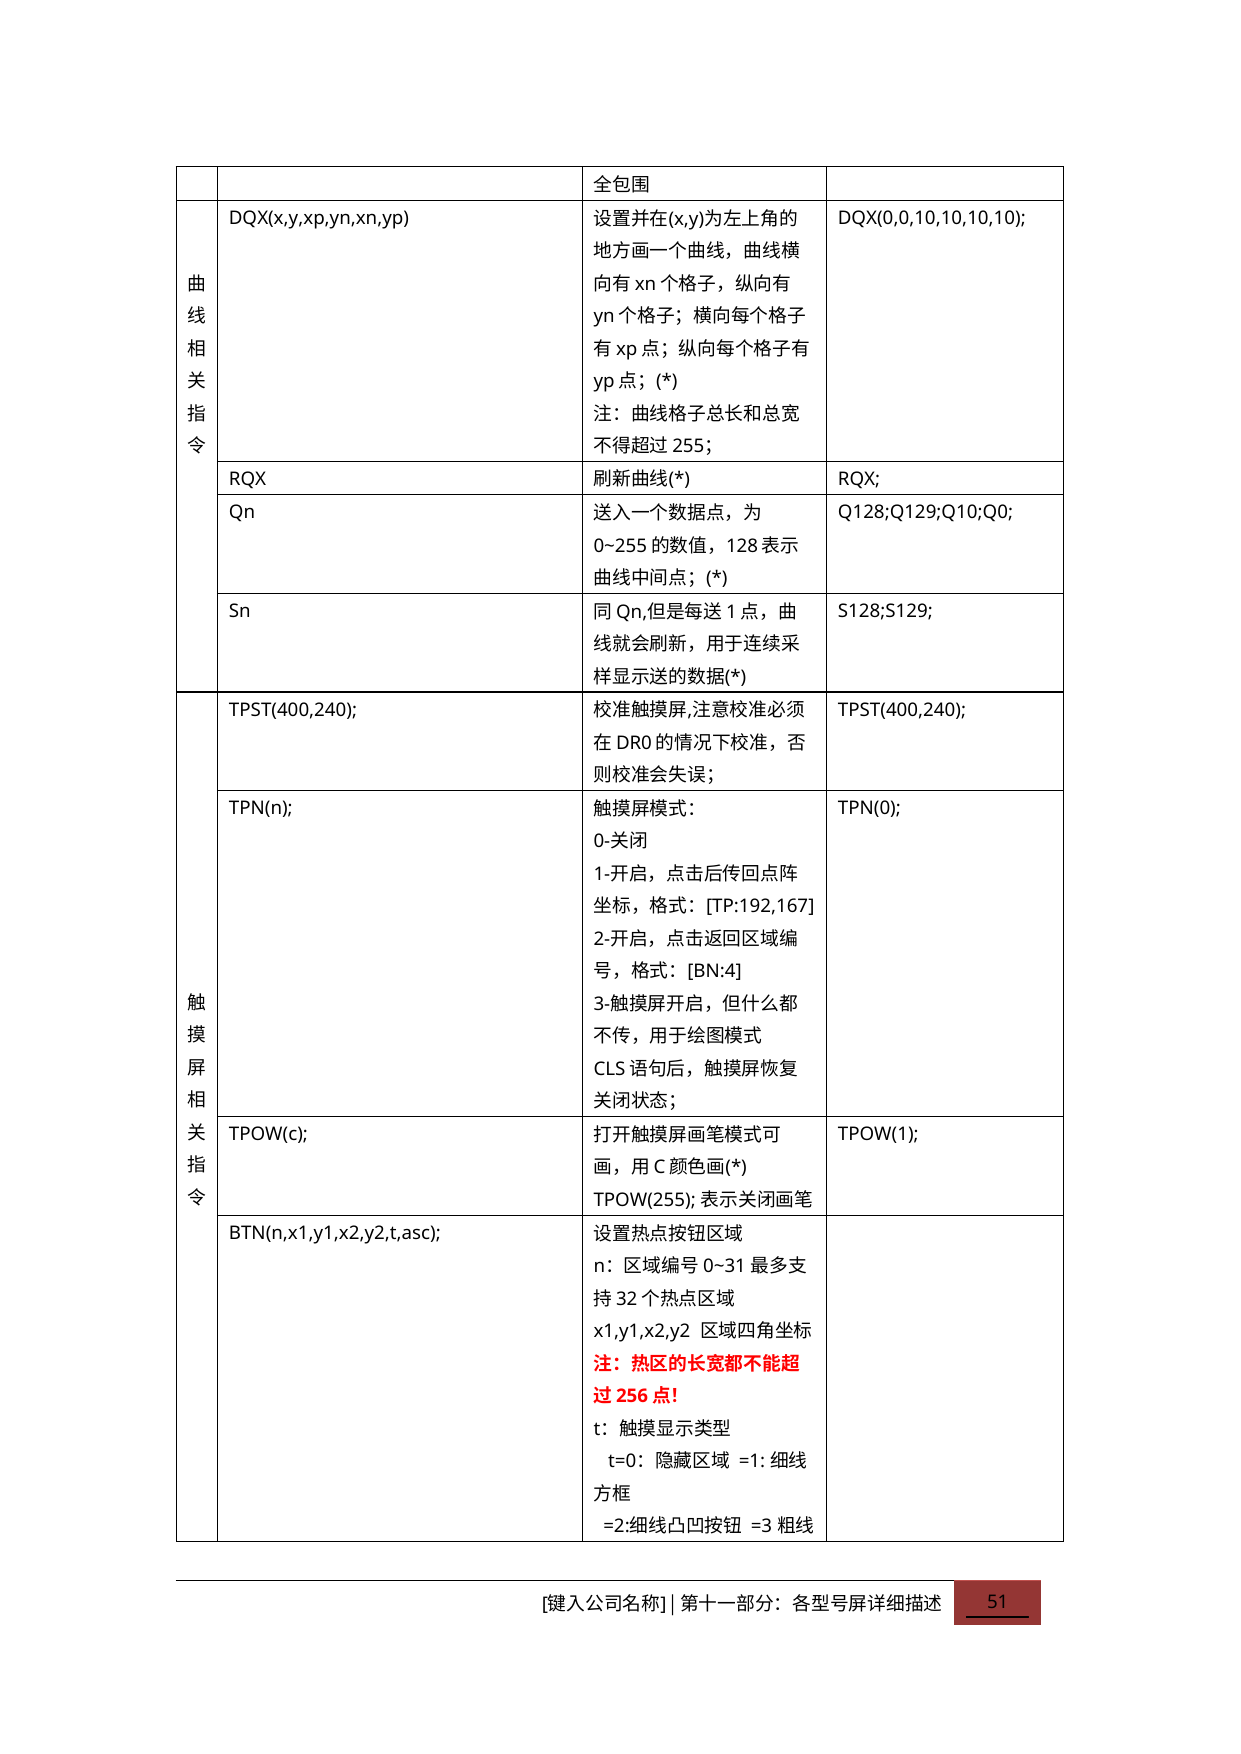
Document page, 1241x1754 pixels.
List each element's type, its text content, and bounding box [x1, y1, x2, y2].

table_cell TPST(400,240); [218, 693, 582, 790]
table_cell 校准触摸屏,注意校准必须在DR0的情况下校准，否则校准会失误； [583, 693, 826, 790]
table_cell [583, 167, 826, 200]
table_cell 打开触摸屏画笔模式可画，用C颜色画(*) TPOW(255); 表示关闭画笔 [583, 1117, 826, 1214]
table_cell TPN(0); [827, 791, 1063, 1116]
table_cell RQX; [827, 462, 1063, 494]
table_cell 刷新曲线(*) [583, 462, 826, 494]
table_cell S128;S129; [827, 594, 1063, 691]
table_cell DQX(x,y,xp,yn,xn,yp) [218, 201, 582, 461]
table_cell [218, 1216, 582, 1541]
table_cell [827, 1216, 1063, 1541]
table_cell TPOW(c); [218, 1117, 582, 1214]
table_cell Qn [218, 495, 582, 593]
table_cell 触摸屏模式： 0-关闭 1-开启，点击后传回点阵坐标，格式：[TP:192,167] 2-开启，点击返回区域编号，格式：[BN:4] 3-触摸屏开启，但什么都不传，用于绘图模式 CLS语句后，触摸屏恢复关闭状态； [583, 791, 826, 1116]
table_cell TPOW(1); [827, 1117, 1063, 1214]
table_cell RQX [218, 462, 582, 494]
table_cell 曲线相关指令 [177, 201, 217, 691]
table_cell 同Qn,但是每送1点，曲线就会刷新，用于连续采样显示送的数据(*) [583, 594, 826, 691]
table_cell 触摸屏相关指令 [177, 693, 217, 1541]
table_cell 送入一个数据点，为0~255的数值，128表示曲线中间点；(*) [583, 495, 826, 593]
table_cell TPST(400,240); [827, 693, 1063, 790]
table_cell 设置并在(x,y)为左上角的地方画一个曲线，曲线横向有xn个格子，纵向有yn个格子；横向每个格子有xp点；纵向每个格子有yp点；(*) 注：曲线格子总长和总宽不得超过255； [583, 201, 826, 461]
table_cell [827, 167, 1063, 200]
table_cell Q128;Q129;Q10;Q0; [827, 495, 1063, 593]
table_cell Sn [218, 594, 582, 691]
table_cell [583, 1216, 826, 1541]
table_cell DQX(0,0,10,10,10,10); [827, 201, 1063, 461]
table_cell TPN(n); [218, 791, 582, 1116]
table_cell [218, 167, 582, 200]
